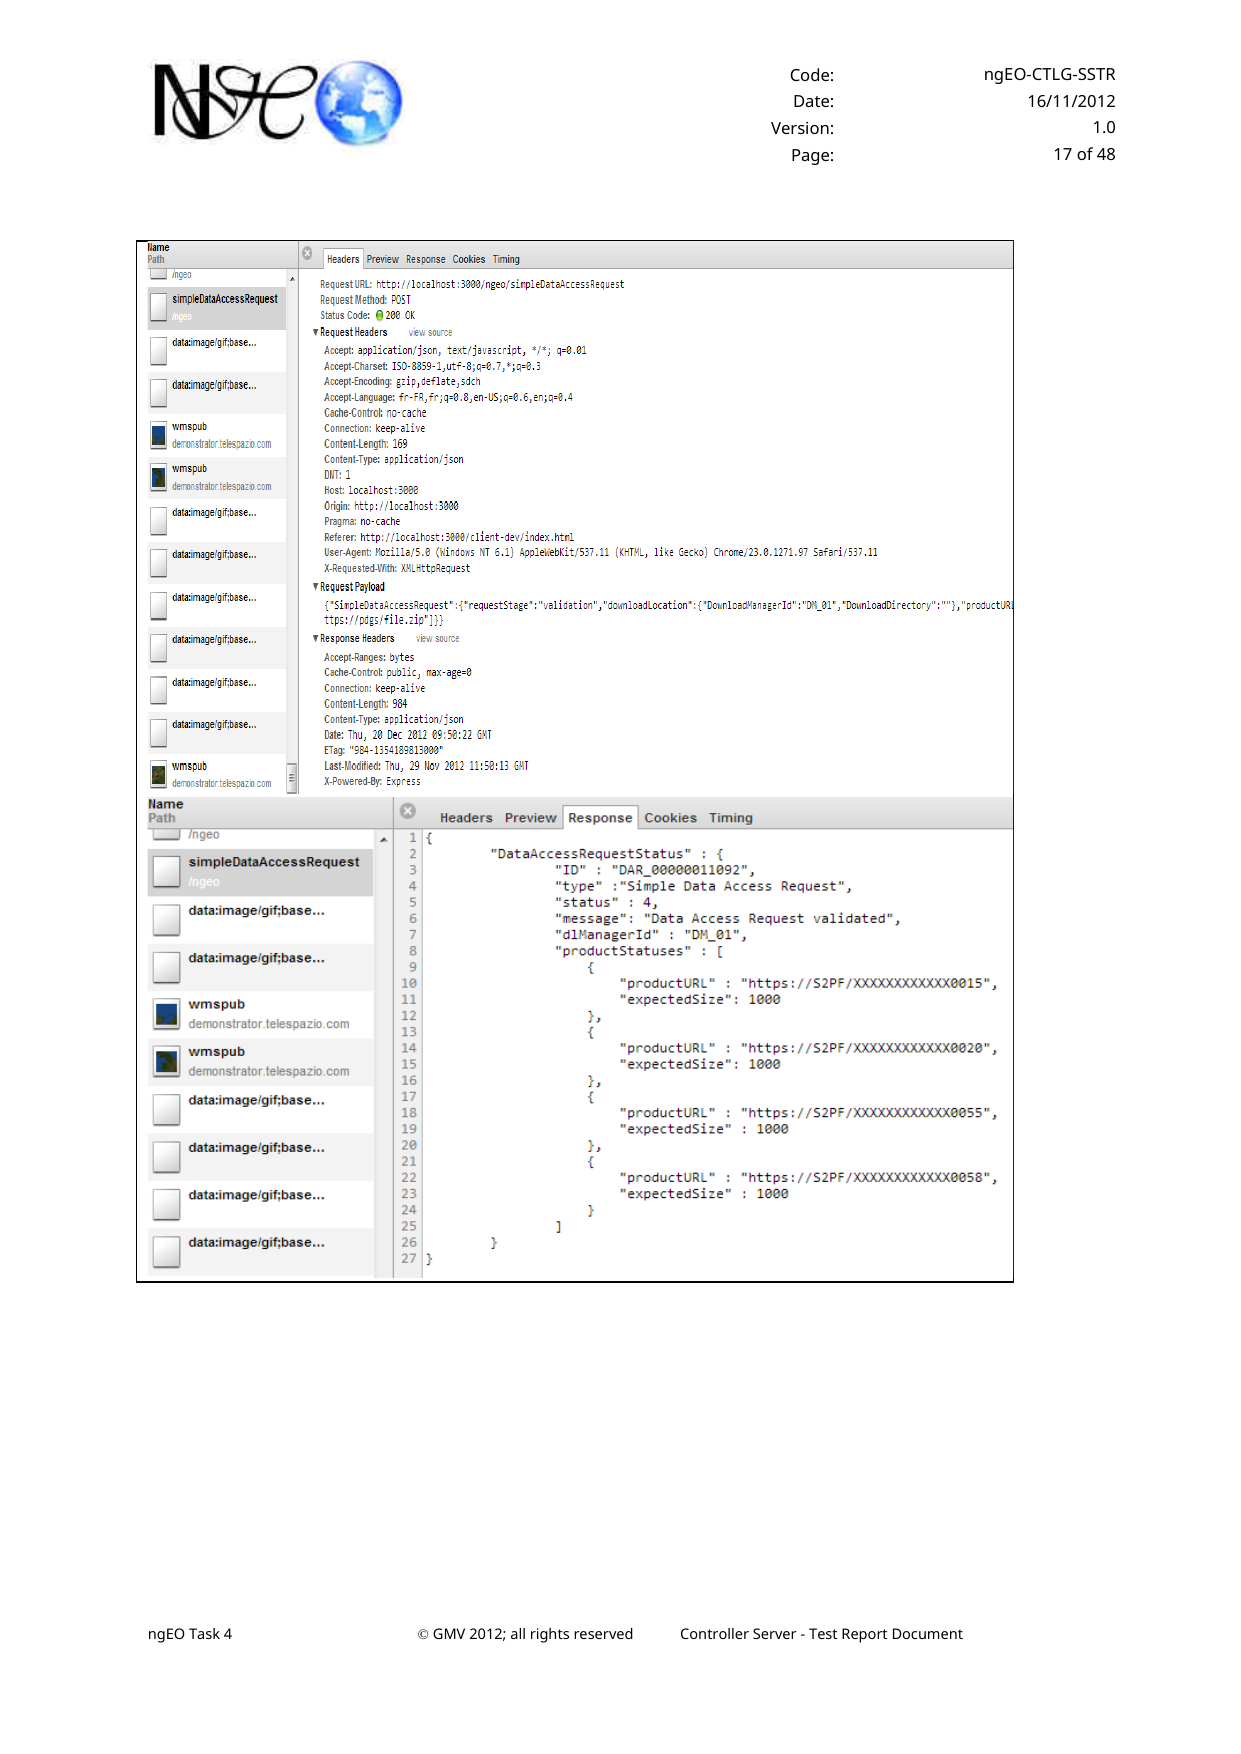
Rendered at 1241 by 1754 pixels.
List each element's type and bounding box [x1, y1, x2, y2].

table_cell [137, 242, 1013, 1281]
picture [147, 241, 1014, 794]
picture [147, 797, 1014, 1278]
